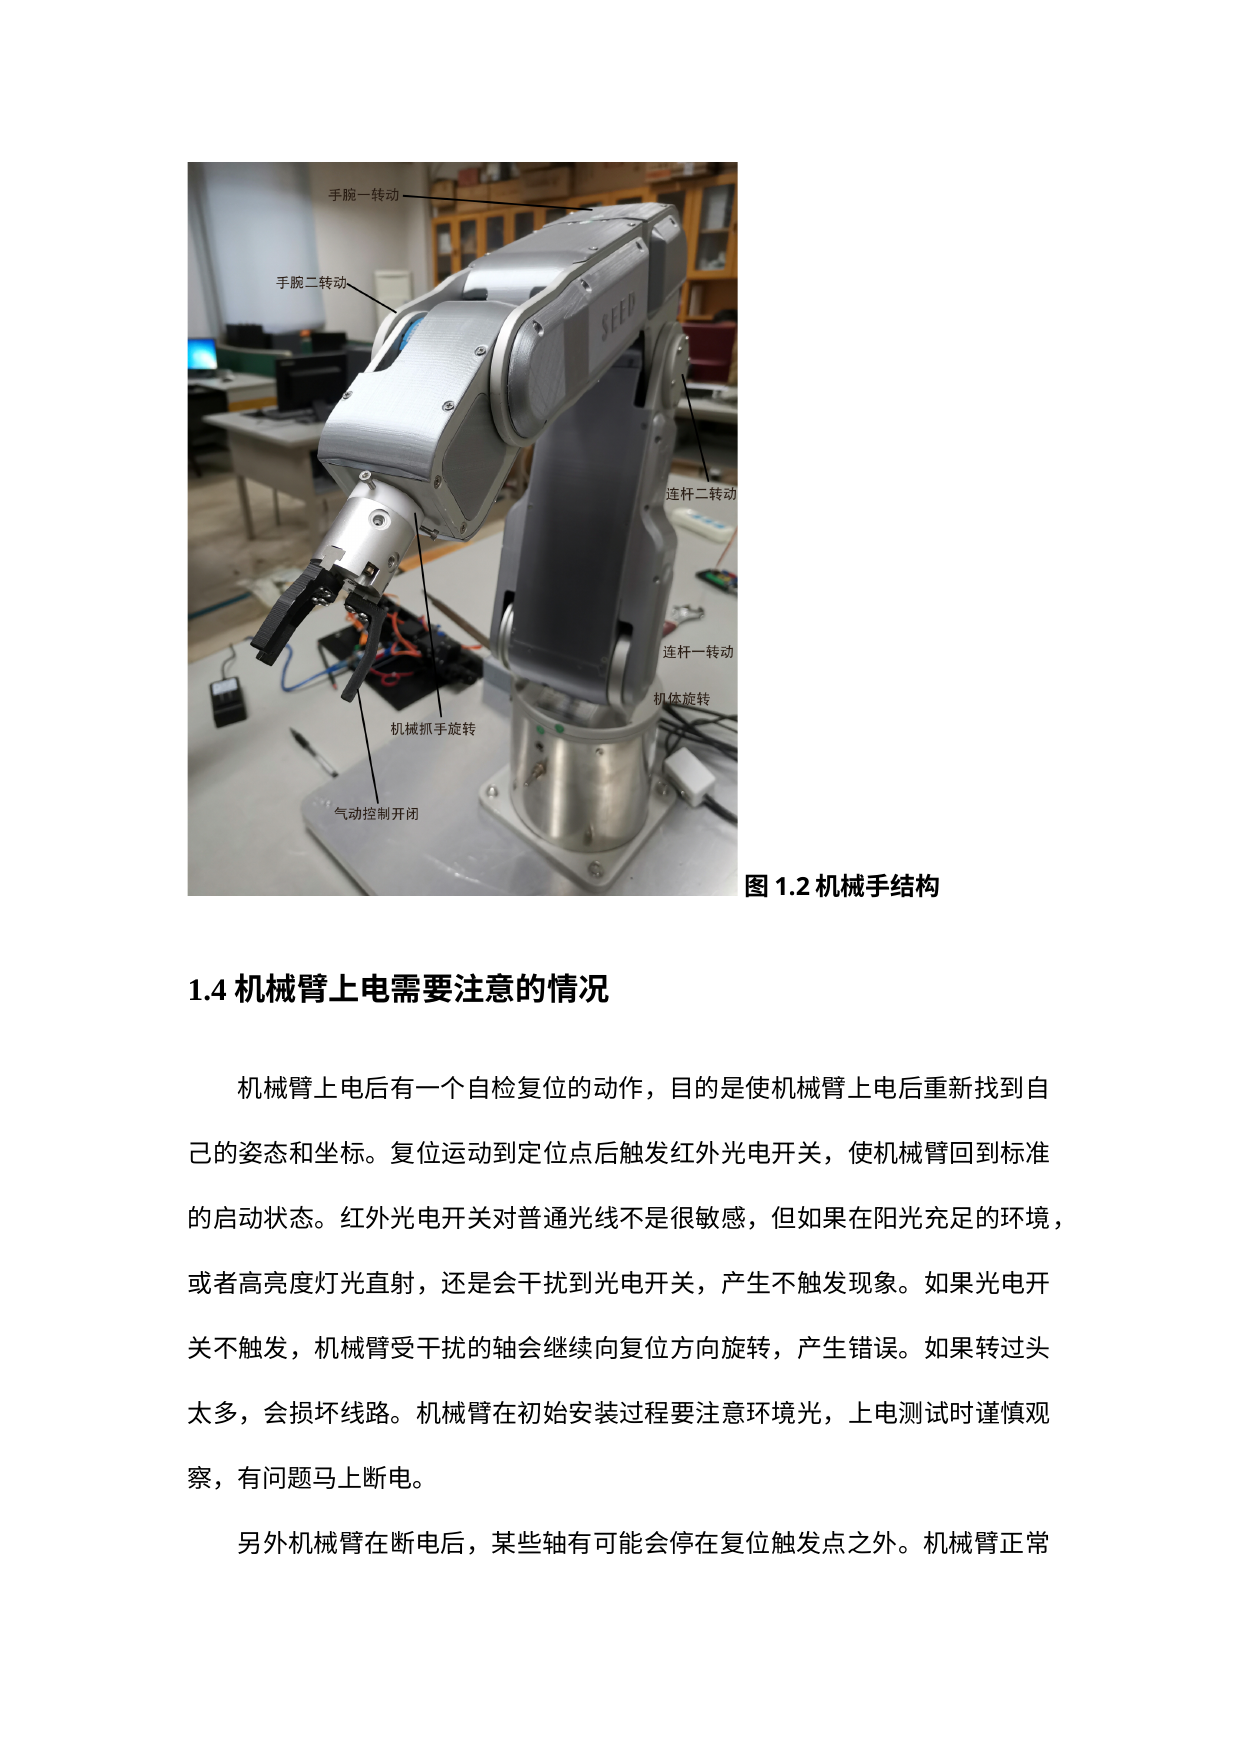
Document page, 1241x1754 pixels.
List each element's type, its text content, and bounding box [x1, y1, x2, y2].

picture [187, 162, 738, 896]
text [187, 1509, 1053, 1574]
text 1.4 机械臂上电需要注意的情况 [187, 954, 1053, 1019]
text 机械臂上电后有一个自检复位的动作，目的是使机械臂上电后重新找到自己的姿态和坐标。复位运动到定位点后触发红外光电开关，使机械臂回到标准的启动状态。红外光电开关对普通光线不是很敏感，但如果在阳光充足的环境，或者高亮度灯光直射，还是会干扰到光电开关，产生不触发现象。如果光电开关不触发，机械臂受干扰的轴会继续向复位方向旋转，产生错误。如果转过头太多，会损坏线路。机械臂在初始安装过程要注意环境光，上电测试时谨慎观察，有问题马上断电。 [187, 1054, 1053, 1509]
